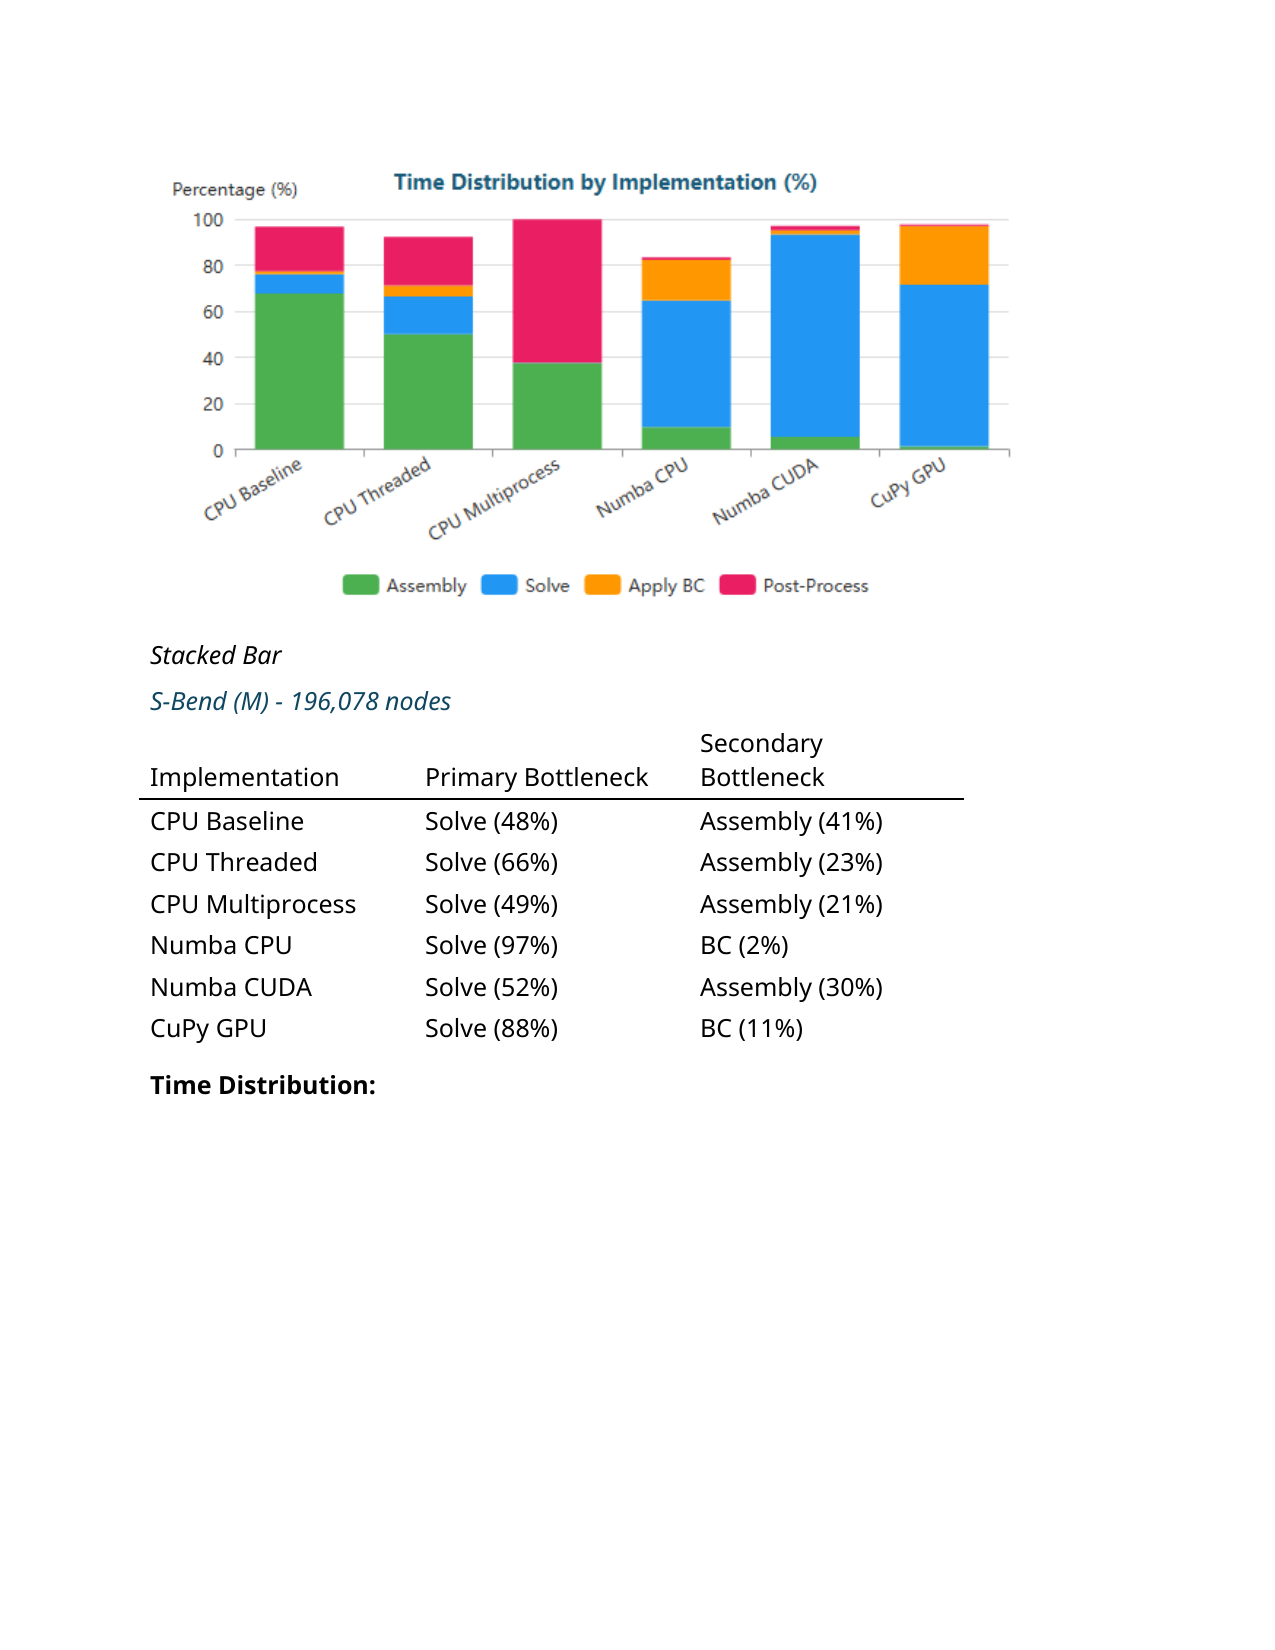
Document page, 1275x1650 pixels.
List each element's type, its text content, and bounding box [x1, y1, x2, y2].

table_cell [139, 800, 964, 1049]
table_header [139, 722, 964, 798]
text Time Distribution: [150, 1068, 1125, 1102]
subtitle S-Bend (M) - 196,078 nodes [150, 684, 1125, 718]
picture [168, 150, 1044, 617]
text Stacked Bar [150, 637, 1125, 672]
